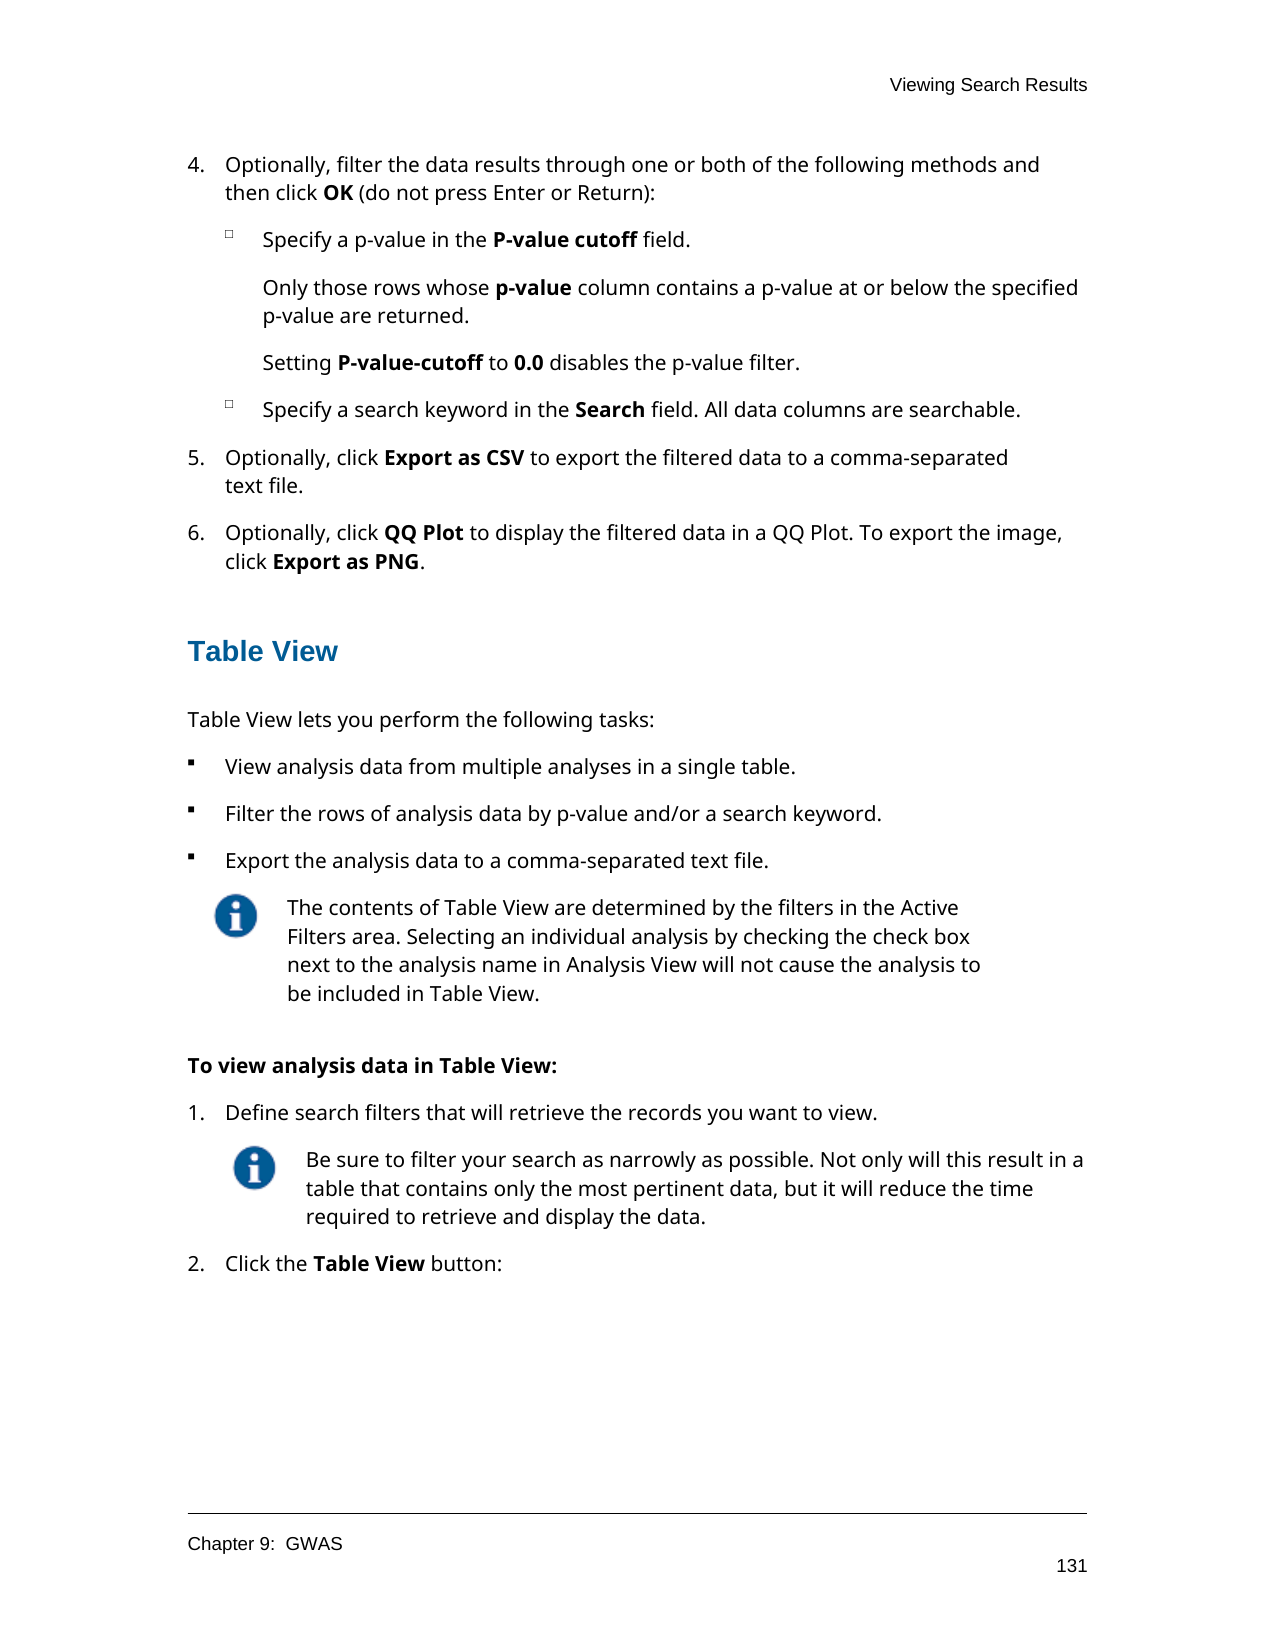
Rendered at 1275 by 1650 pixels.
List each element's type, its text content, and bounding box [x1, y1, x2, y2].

table_header [216, 1145, 294, 1249]
picture [227, 1145, 283, 1191]
table_header The contents of Table View are determined by the filters in the Active Filters area. Selecting an individual analysis by checking the check box next to the analysis name in Analysis View will not cause the analysis to be included in Table View. [276, 894, 1003, 1026]
list Optionally, click Export as CSV to export the filtered data to a comma-separated text file. [187, 443, 1087, 500]
list Optionally, click QQ Plot to display the filtered data in a QQ Plot. To export the image, click Export as PNG. [187, 518, 1087, 575]
text Table View lets you perform the following tasks: [187, 705, 1087, 733]
list Filter the rows of analysis data by p-value and/or a search keyword. [187, 799, 1087, 827]
list Export the analysis data to a comma-separated text file. [187, 846, 1087, 875]
list View analysis data from multiple analyses in a single table. [187, 752, 1087, 780]
list Specify a p-value in the P-value cutoff field. [225, 226, 1087, 254]
table_header [197, 894, 276, 1026]
list Click the Table View button: [187, 1249, 1087, 1278]
text Only those rows whose p-value column contains a p-value at or below the specified p-value are returned. [262, 273, 1087, 330]
list Optionally, filter the data results through one or both of the following methods and then click OK (do not press Enter or Return): [187, 150, 1087, 207]
table_header Be sure to filter your search as narrowly as possible. Not only will this result in a table that contains only the most pertinent data, but it will reduce the time required to retrieve and display the data. [294, 1145, 1099, 1249]
list Define search filters that will retrieve the records you want to view. [187, 1098, 1087, 1127]
subtitle Table View [187, 634, 1087, 667]
list Specify a search keyword in the Search field. All data columns are searchable. [225, 396, 1087, 424]
picture [208, 893, 264, 939]
text Setting P-value-cutoff to 0.0 disables the p-value filter. [262, 348, 1087, 377]
list To view analysis data in Table View: [187, 1051, 1087, 1079]
